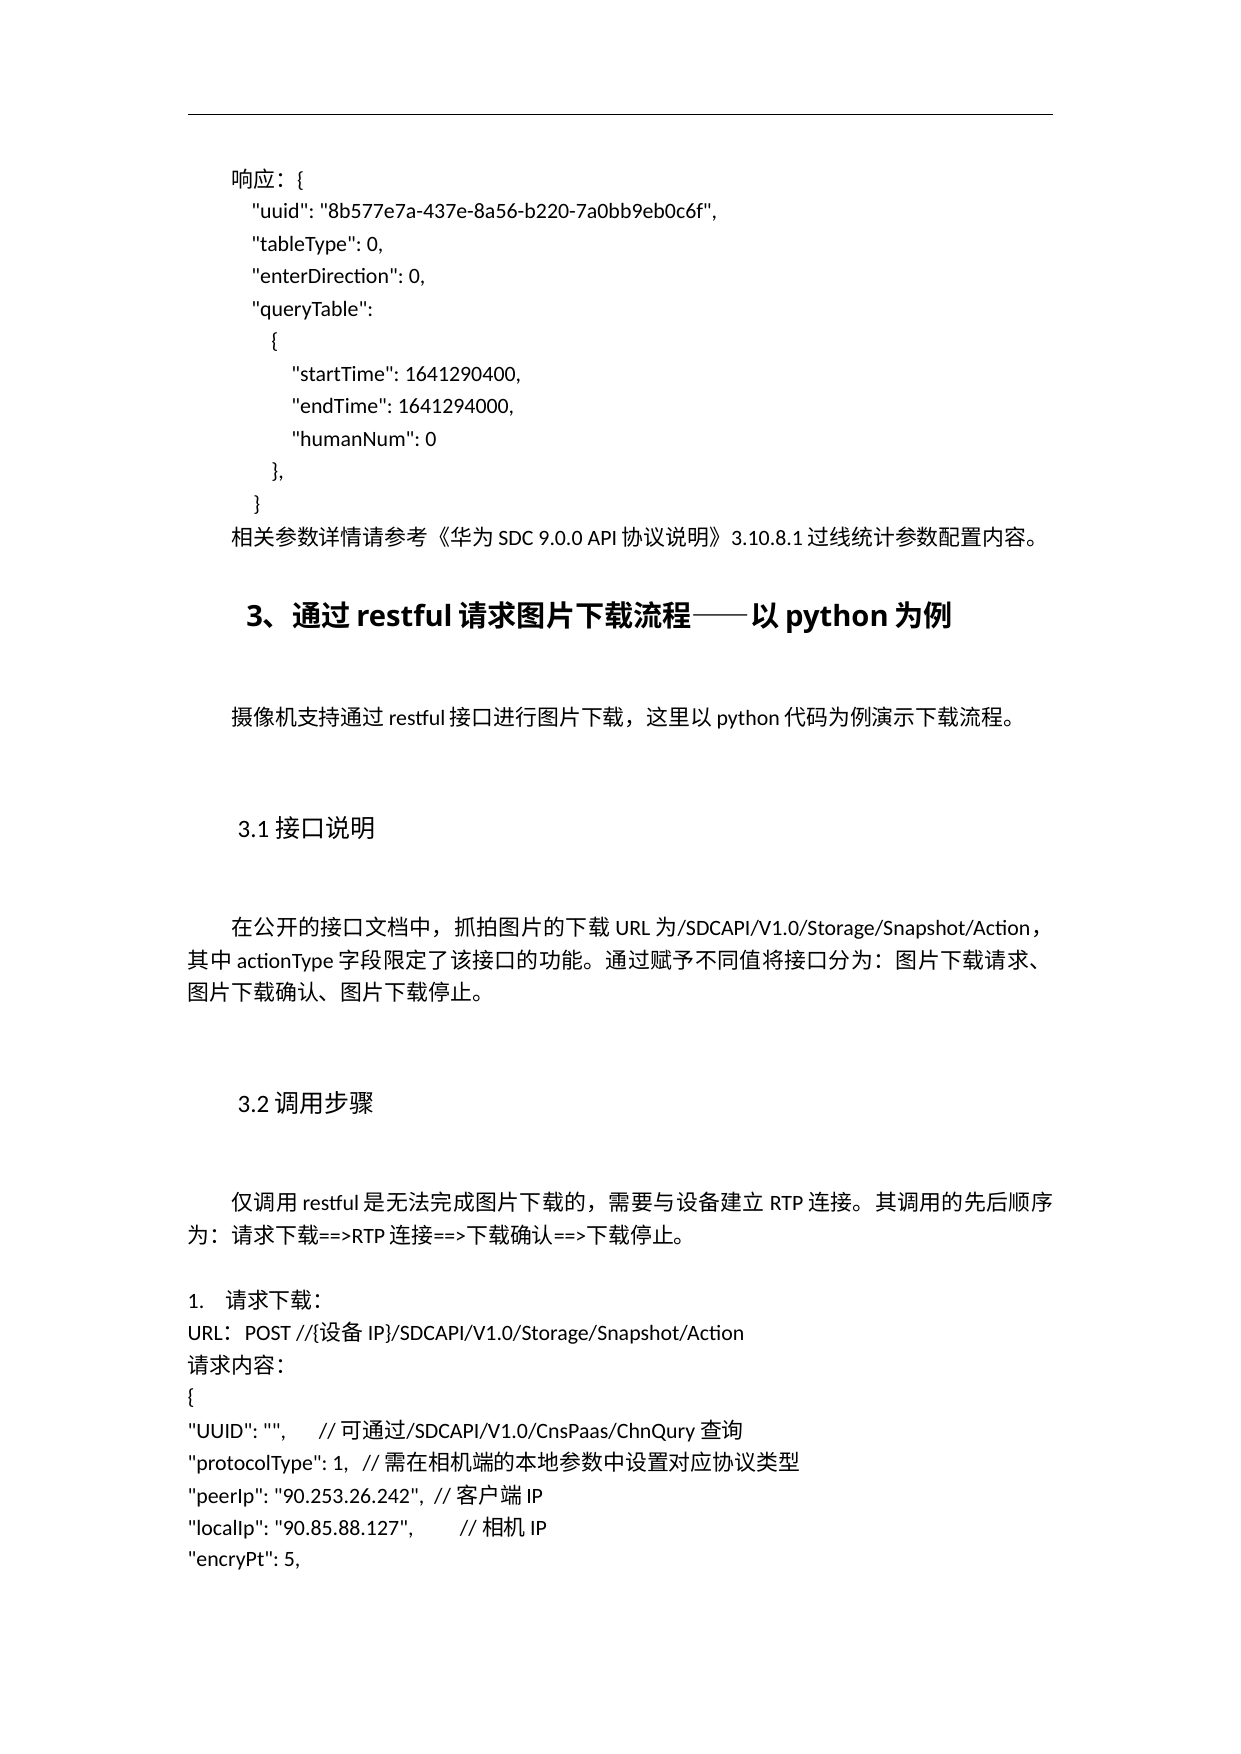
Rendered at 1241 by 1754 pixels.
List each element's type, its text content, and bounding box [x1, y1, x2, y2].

text } [187, 487, 1053, 519]
text 在公开的接口文档中，抓拍图片的下载URL为/SDCAPI/V1.0/Storage/Snapshot/Action，其中actionType字段限定了该接口的功能。通过赋予不同值将接口分为：图片下载请求、图片下载确认、图片下载停止。 [187, 910, 1053, 1007]
text "startTime": 1641290400, [187, 357, 1053, 389]
text 摄像机支持通过restful接口进行图片下载，这里以python代码为例演示下载流程。 [187, 700, 1053, 732]
text { "UUID": "", // 可通过/SDCAPI/V1.0/CnsPaas/ChnQury查询 [187, 1380, 1053, 1445]
text "queryTable": [187, 292, 1053, 324]
list 请求下载： [187, 1282, 1053, 1315]
text "humanNum": 0 [187, 422, 1053, 454]
subtitle 3.2调用步骤 [237, 1069, 1053, 1134]
text URL：POST //{设备IP}/SDCAPI/V1.0/Storage/Snapshot/Action [368, 1315, 1053, 1347]
text 仅调用restful是无法完成图片下载的，需要与设备建立RTP连接。其调用的先后顺序为：请求下载==>RTP连接==>下载确认==>下载停止。 [187, 1185, 1053, 1250]
subtitle 3.1 接口说明 [187, 794, 1053, 859]
subtitle 3、通过restful请求图片下载流程——以python为例 [187, 581, 1053, 646]
text "enterDirection": 0, [187, 259, 1053, 292]
text "endTime": 1641294000, [187, 389, 1053, 422]
text 响应：{ [187, 162, 1053, 194]
text 相关参数详情请参考《华为SDC 9.0.0 API协议说明》3.10.8.1过线统计参数配置内容。 [187, 519, 1053, 552]
text "tableType": 0, [187, 227, 1053, 259]
text "uuid": "8b577e7a-437e-8a56-b220-7a0bb9eb0c6f", [187, 194, 1053, 227]
text 请求内容： [187, 1347, 1053, 1380]
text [187, 1445, 1053, 1575]
text { [187, 324, 1053, 357]
text }, [187, 454, 1053, 487]
